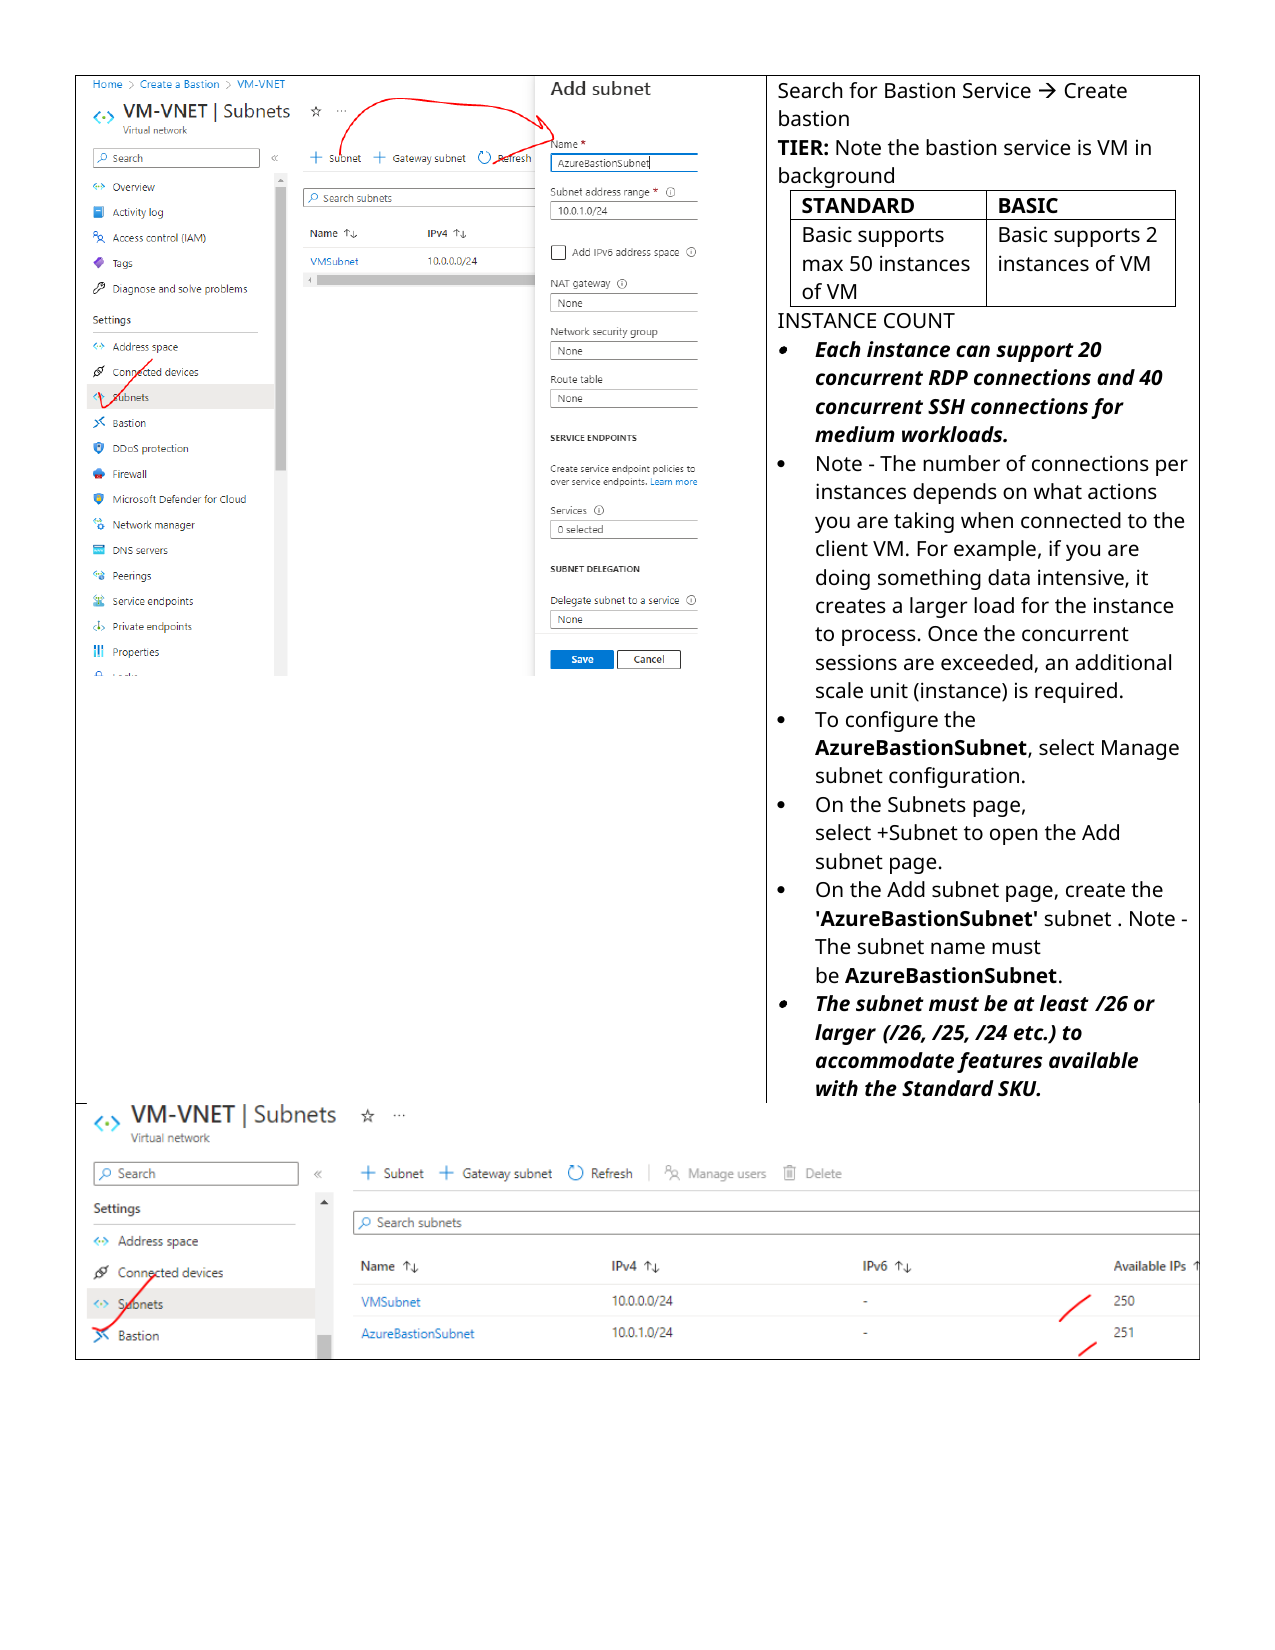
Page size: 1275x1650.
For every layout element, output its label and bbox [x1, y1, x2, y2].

picture [86, 76, 698, 676]
picture [86, 1103, 1200, 1359]
table_cell [76, 76, 766, 1103]
table_header [767, 76, 1199, 1103]
table_cell [76, 1104, 86, 1359]
